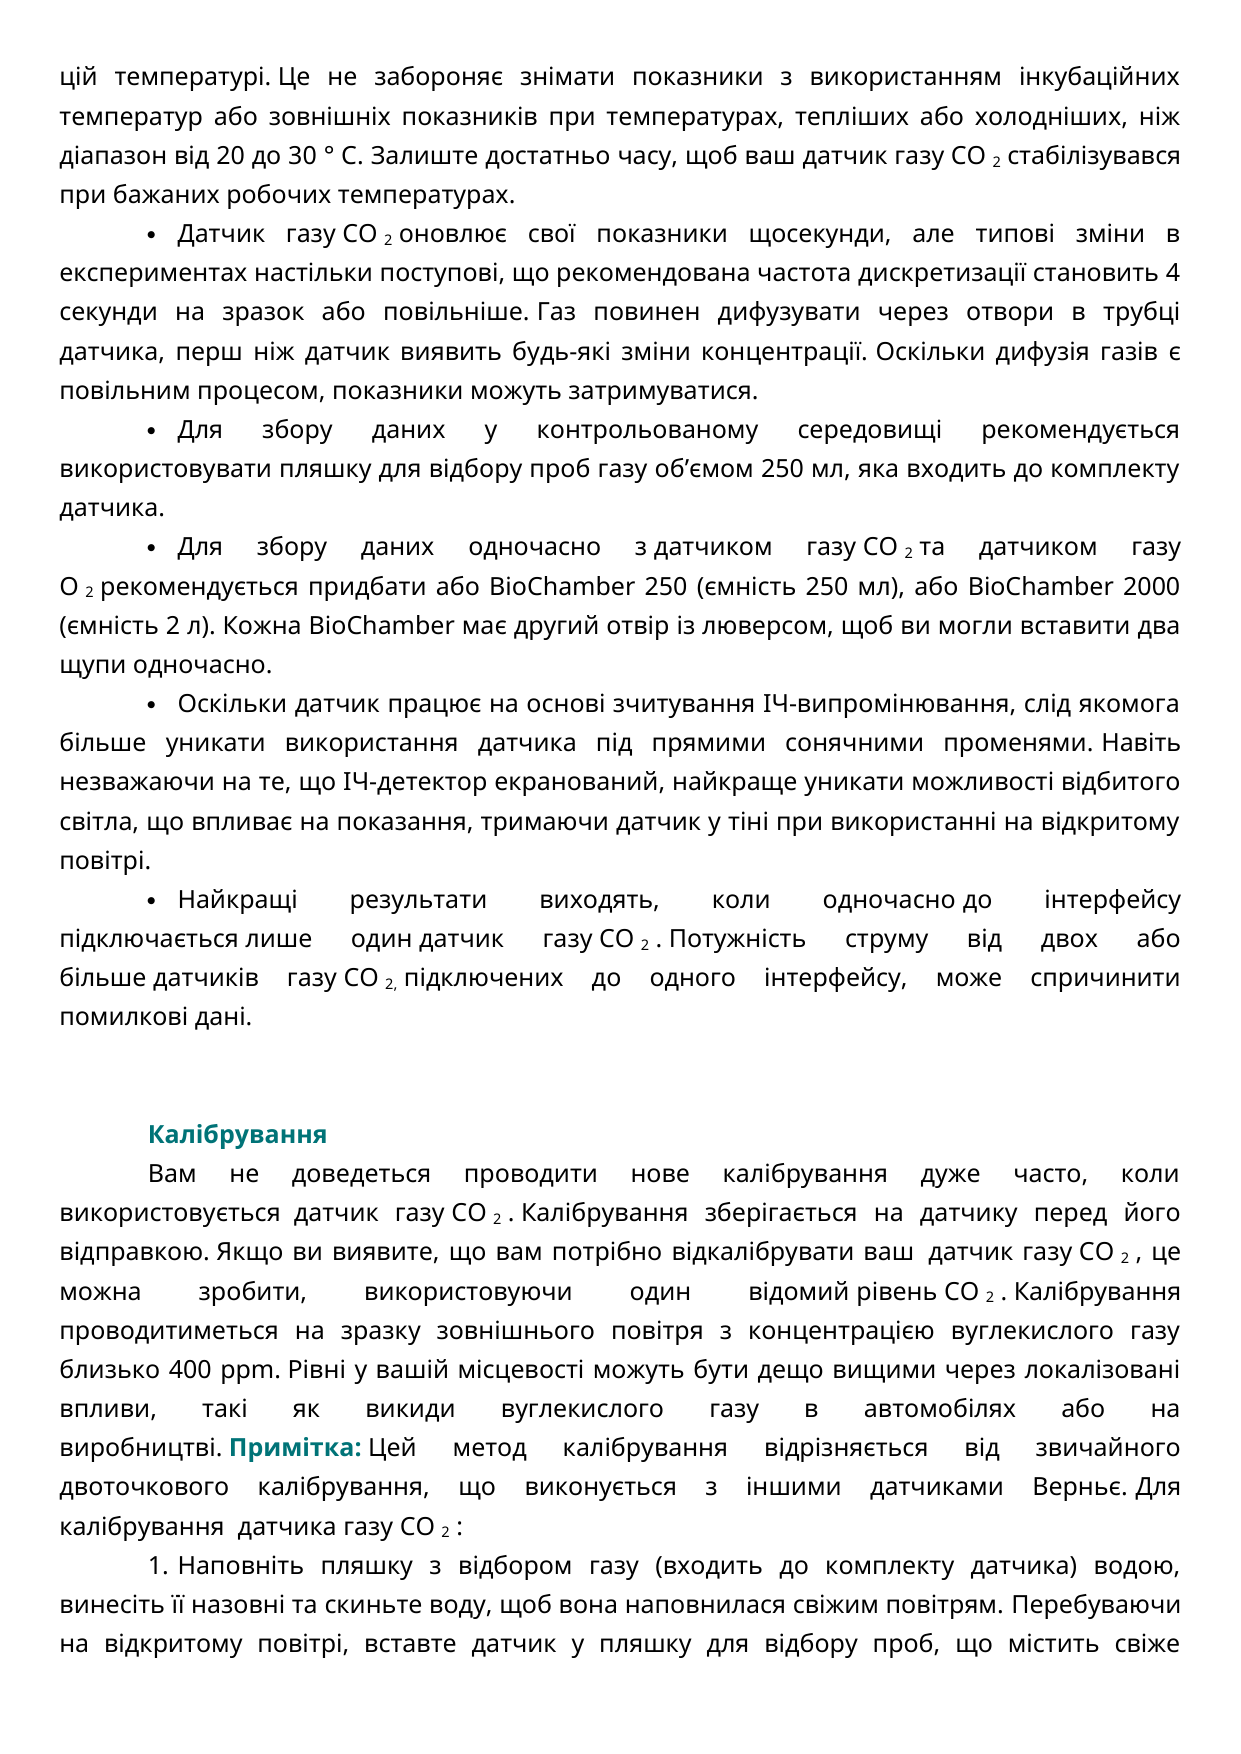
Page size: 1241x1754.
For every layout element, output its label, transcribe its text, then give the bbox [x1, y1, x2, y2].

list Датчик газу CO 2 оновлює свої показники щосекунди, але типові зміни в експериментах настільки поступові, що рекомендована частота дискретизації становить 4 секунди на зразок або повільніше. Газ повинен дифузувати через отвори в трубці датчика, перш ніж датчик виявить будь-які зміни концентрації. Оскільки дифузія газів є повільним процесом, показники можуть затримуватися. [59, 216, 1181, 406]
list Найкращі результати виходять, коли одночасно до інтерфейсу підключається лише один датчик газу CO 2 . Потужність струму від двох або більше датчиків газу CO 2, підключених до одного інтерфейсу, може спричинити помилкові дані. [59, 882, 1181, 1033]
text Вам не доведеться проводити нове калібрування дуже часто, коли використовується датчик газу CO 2 . Калібрування зберігається на датчику перед його відправкою. Якщо ви виявите, що вам потрібно відкалібрувати ваш датчик газу CO 2 , це можна зробити, використовуючи один відомий рівень CO 2 . Калібрування проводитиметься на зразку зовнішнього повітря з концентрацією вуглекислого газу близько 400 ppm. Рівні у вашій місцевості можуть бути дещо вищими через локалізовані впливи, такі як викиди вуглекислого газу в автомобілях або на виробництві. Примітка: Цей метод калібрування відрізняється від звичайного двоточкового калібрування, що виконується з іншими датчиками Верньє. Для калібрування датчика газу CO 2 : [59, 1156, 1181, 1542]
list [59, 1547, 1181, 1660]
list Оскільки датчик працює на основі зчитування ІЧ-випромінювання, слід якомога більше уникати використання датчика під прямими сонячними променями. Навіть незважаючи на те, що ІЧ-детектор екранований, найкраще уникати можливості відбитого світла, що впливає на показання, тримаючи датчик у тіні при використанні на відкритому повітрі. [59, 686, 1181, 876]
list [59, 59, 1181, 211]
list Для збору даних одночасно з датчиком газу CO 2 та датчиком газу O 2 рекомендується придбати або BioChamber 250 (ємність 250 мл), або BioChamber 2000 (ємність 2 л). Кожна BioChamber має другий отвір із люверсом, щоб ви могли вставити два щупи одночасно. [59, 529, 1181, 681]
subtitle Калібрування [59, 1117, 1181, 1151]
list Для збору даних у контрольованому середовищі рекомендується використовувати пляшку для відбору проб газу об’ємом 250 мл, яка входить до комплекту датчика. [59, 412, 1181, 524]
